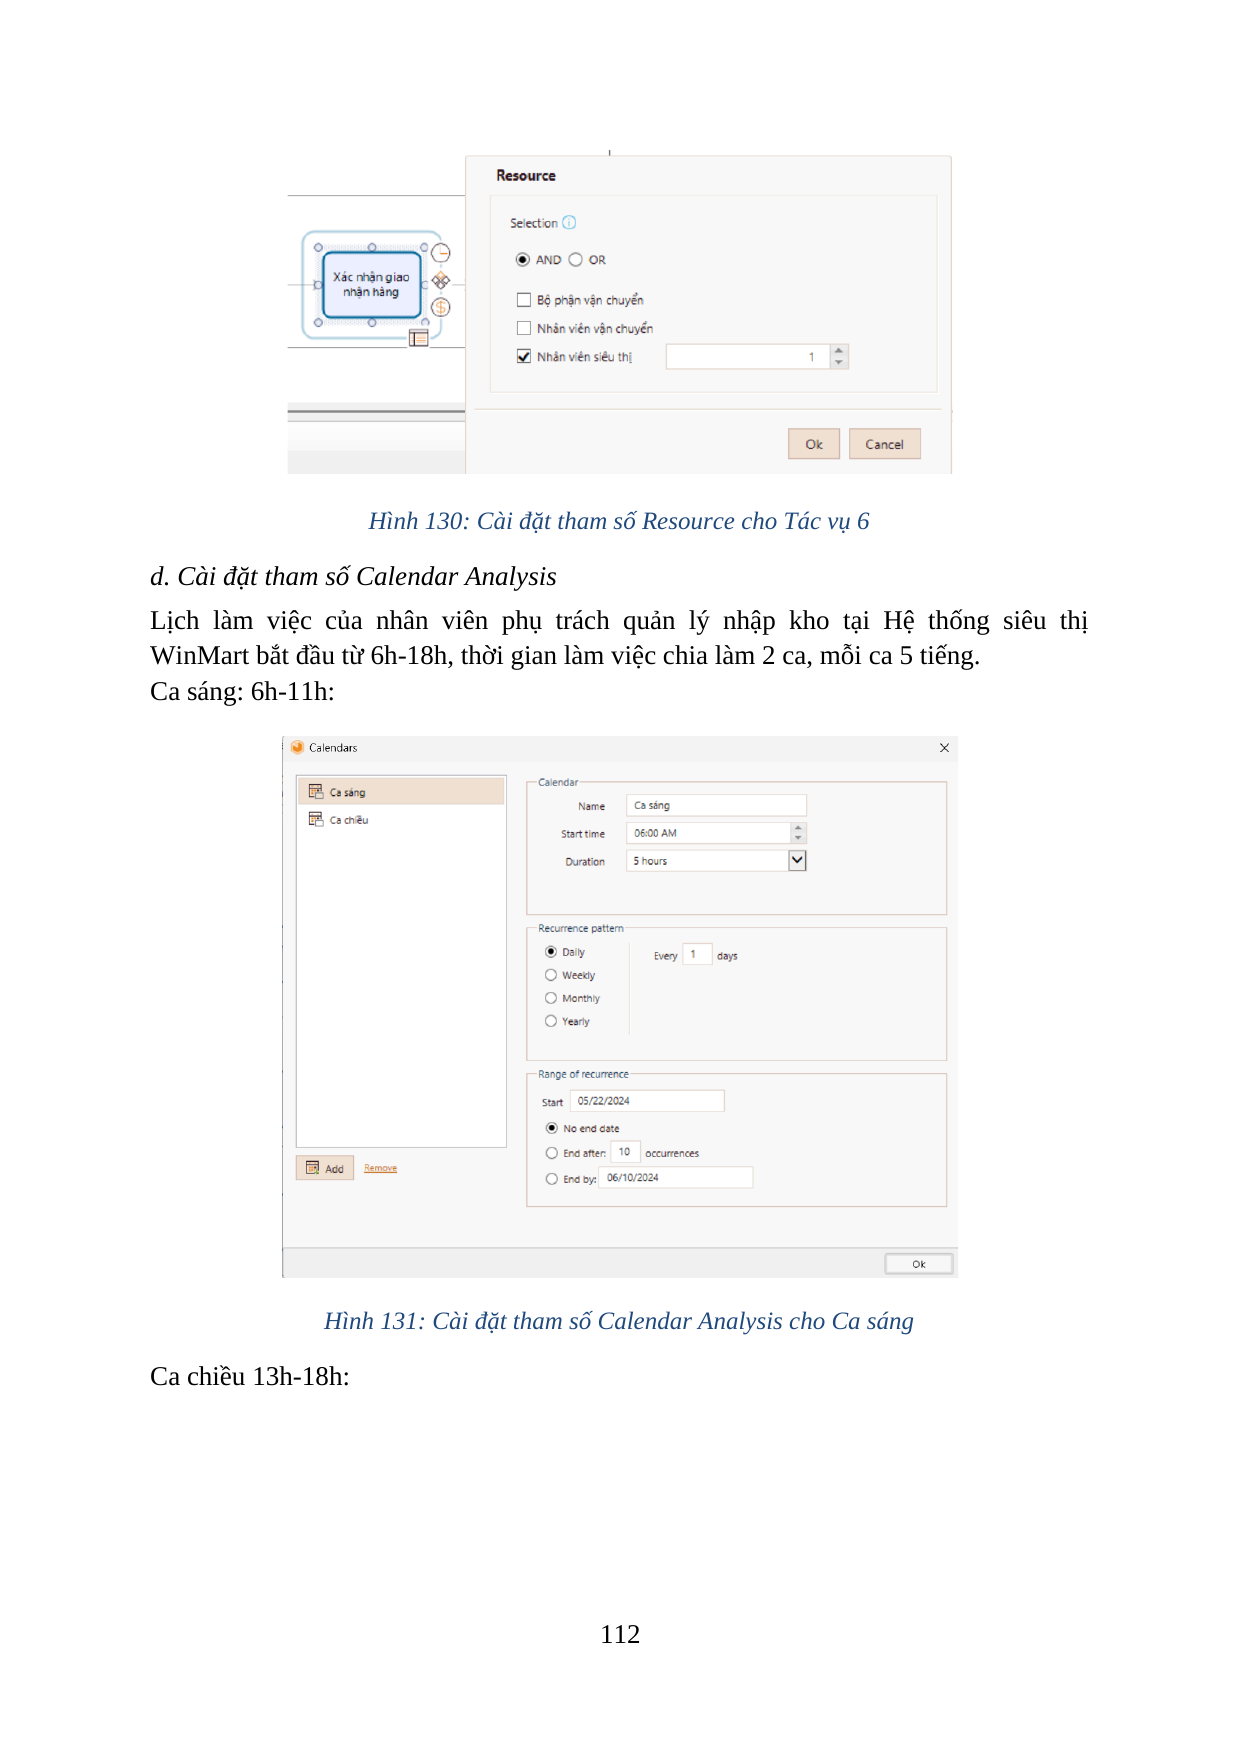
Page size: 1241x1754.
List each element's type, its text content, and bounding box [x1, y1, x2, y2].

text Ca sáng: 6h-11h: [150, 675, 1090, 706]
picture [282, 736, 959, 1278]
text Ca chiều 13h-18h: [150, 1360, 1090, 1391]
text Hình 130: Cài đặt tham số Resource cho Tác vụ 6 [150, 506, 1090, 534]
text Lịch làm việc của nhân viên phụ trách quản lý nhập kho tại Hệ thống siêu thị WinMart bắt đầu từ 6h-18h, thời gian làm việc chia làm 2 ca, mỗi ca 5 tiếng. [150, 604, 1090, 671]
text Hình 131: Cài đặt tham số Calendar Analysis cho Ca sáng [150, 1306, 1090, 1335]
picture [287, 150, 953, 474]
subtitle d. Cài đặt tham số Calendar Analysis [150, 560, 1090, 591]
